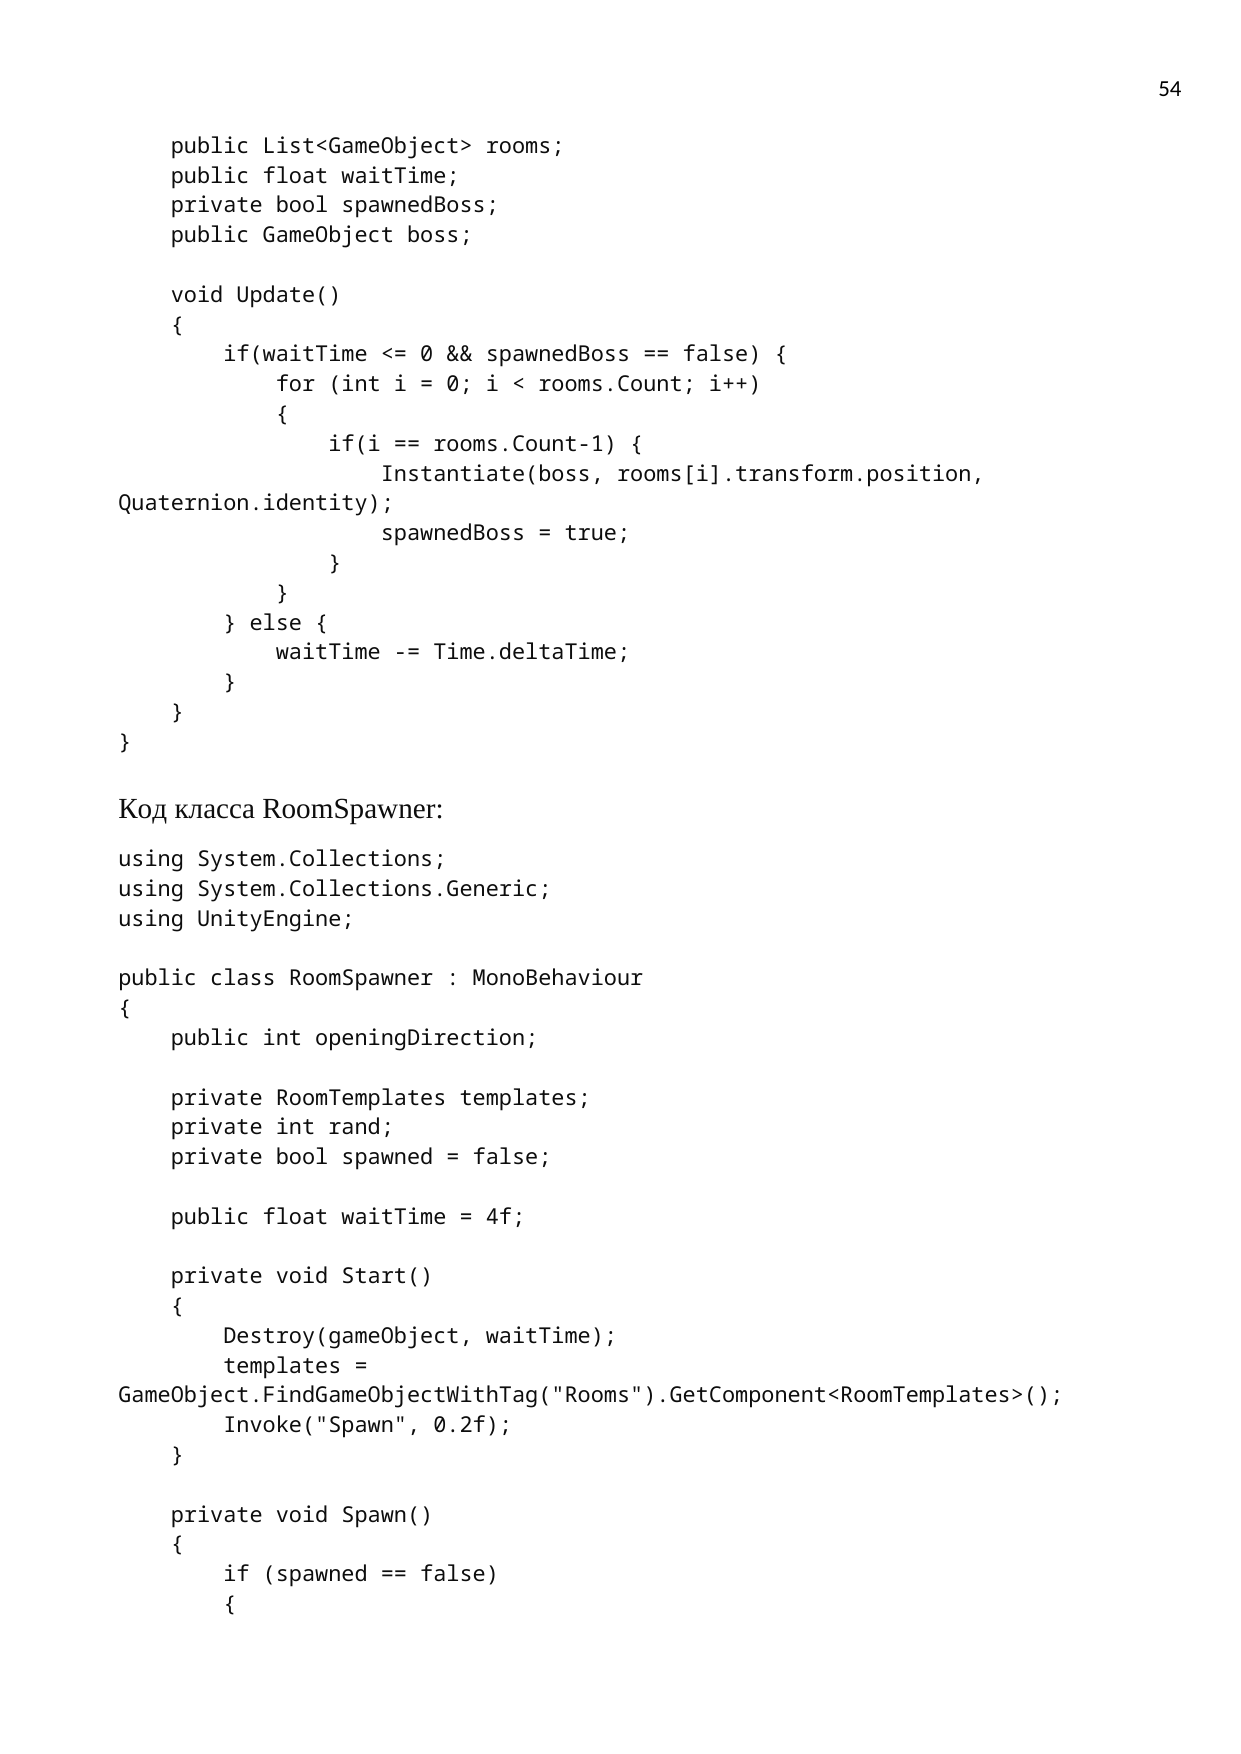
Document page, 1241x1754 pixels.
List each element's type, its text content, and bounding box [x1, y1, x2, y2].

text public float waitTime = 4f; [118, 1201, 1181, 1231]
text if (spawned == false) [118, 1558, 1181, 1588]
text } [118, 547, 1181, 577]
text private int rand; [118, 1111, 1181, 1141]
text } [118, 696, 1181, 726]
text } [118, 666, 1181, 696]
text waitTime -= Time.deltaTime; [118, 636, 1181, 666]
text public int openingDirection; [118, 1022, 1181, 1052]
text { [118, 309, 1181, 338]
text { [118, 992, 1181, 1022]
text if(waitTime <= 0 && spawnedBoss == false) { [118, 338, 1181, 368]
text using UnityEngine; [118, 903, 1181, 933]
text } [118, 1439, 1181, 1469]
text public float waitTime; [118, 160, 1181, 189]
text void Update() [118, 279, 1181, 309]
text private void Spawn() [118, 1499, 1181, 1528]
text for (int i = 0; i < rooms.Count; i++) [118, 368, 1181, 398]
text } [118, 726, 1181, 756]
text using System.Collections; [118, 843, 1181, 873]
text public List<GameObject> rooms; [118, 130, 1181, 160]
text { [118, 1528, 1181, 1558]
text { [118, 1588, 1181, 1618]
text spawnedBoss = true; [118, 517, 1181, 547]
text private void Start() [118, 1260, 1181, 1290]
text { [118, 1290, 1181, 1320]
text public GameObject boss; [118, 219, 1181, 249]
text if(i == rooms.Count-1) { [118, 428, 1181, 458]
text private RoomTemplates templates; [118, 1082, 1181, 1111]
text Destroy(gameObject, waitTime); [118, 1320, 1181, 1350]
text { [118, 398, 1181, 428]
text public class RoomSpawner : MonoBehaviour [118, 962, 1181, 992]
text Invoke("Spawn", 0.2f); [118, 1409, 1181, 1439]
text Instantiate(boss, rooms[i].transform.position, Quaternion.identity); [118, 458, 1181, 517]
text } else { [118, 607, 1181, 636]
list Код класса RoomSpawner: [118, 791, 1181, 824]
text private bool spawned = false; [118, 1141, 1181, 1171]
text private bool spawnedBoss; [118, 189, 1181, 219]
text } [118, 577, 1181, 607]
text templates = GameObject.FindGameObjectWithTag("Rooms").GetComponent<RoomTemplates>(); [118, 1350, 1181, 1409]
text using System.Collections.Generic; [118, 873, 1181, 903]
